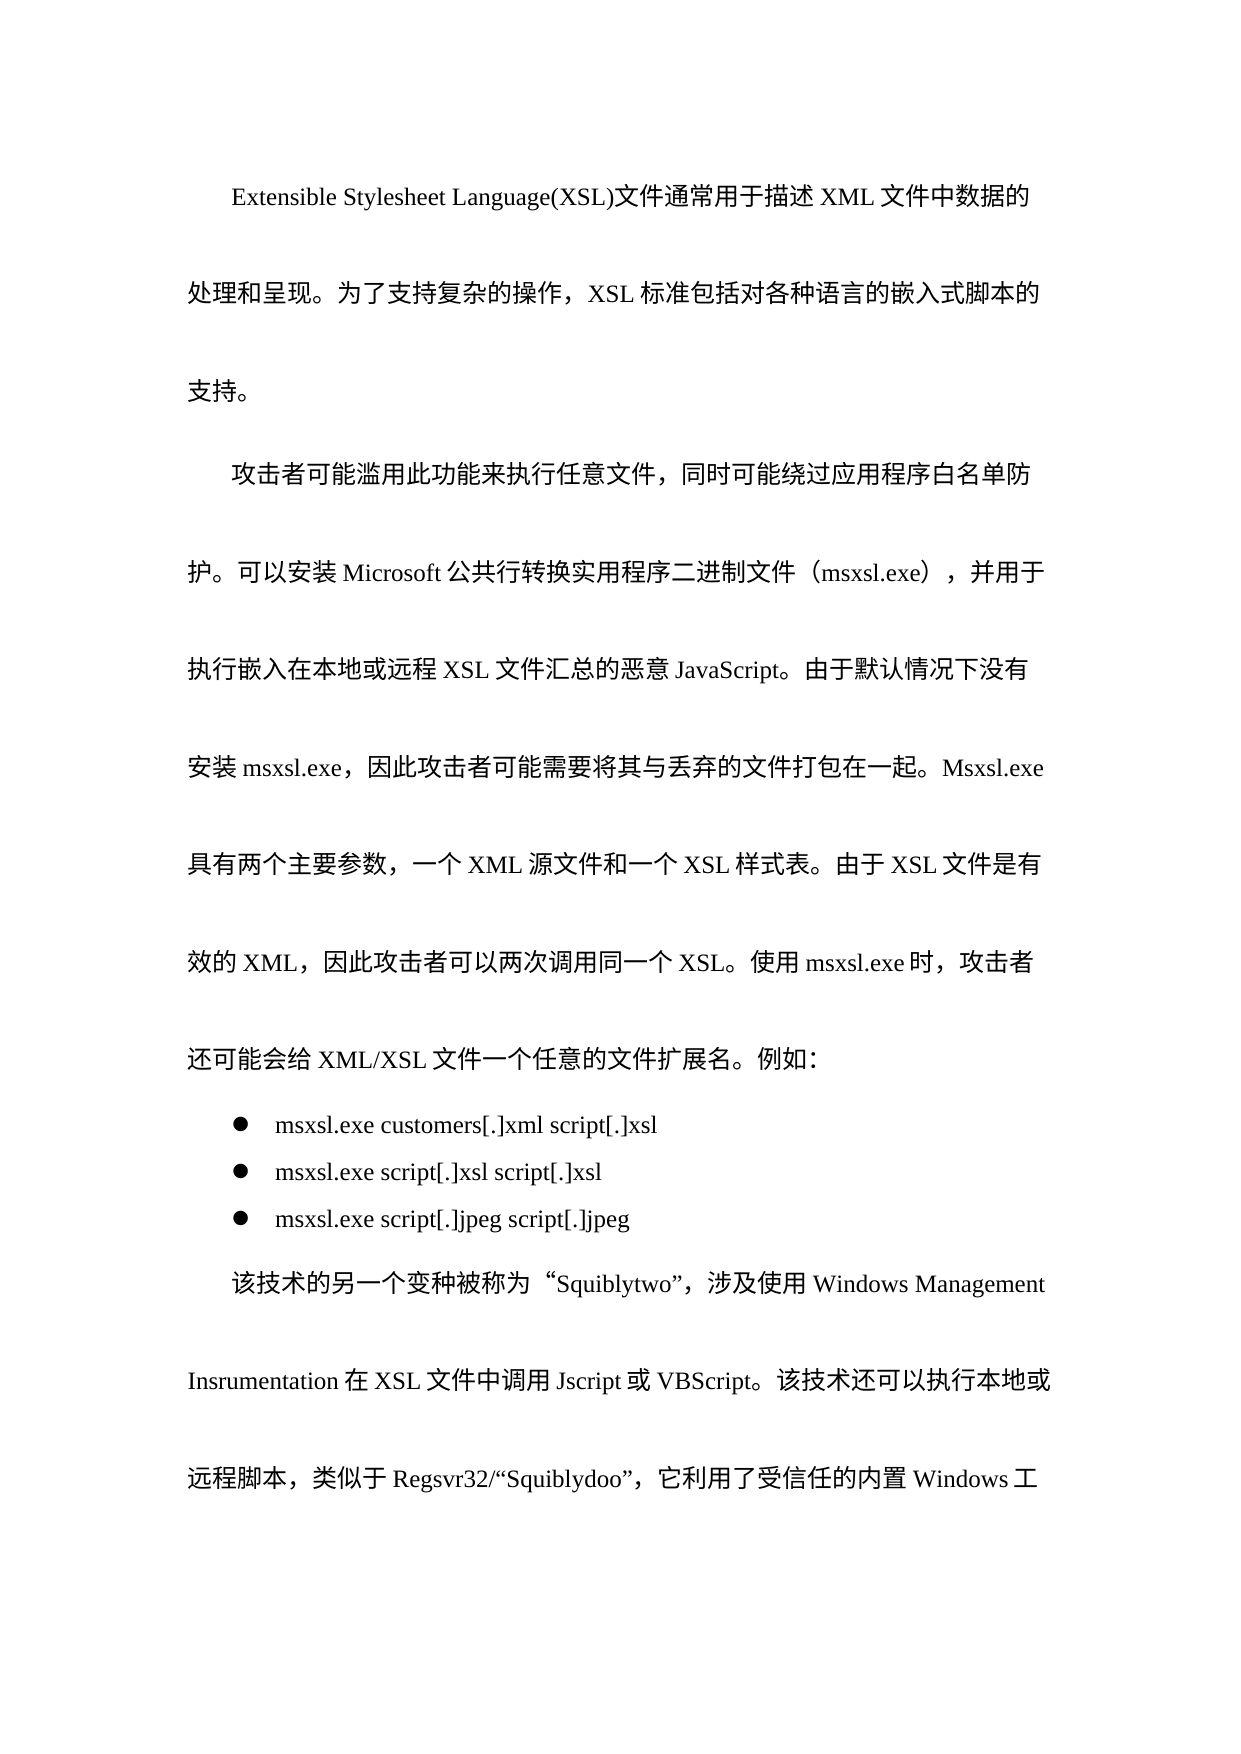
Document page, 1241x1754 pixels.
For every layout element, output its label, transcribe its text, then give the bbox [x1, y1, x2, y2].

list msxsl.exe script[.]jpeg script[.]jpeg [231, 1202, 1053, 1234]
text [187, 1249, 1053, 1509]
list msxsl.exe customers[.]xml script[.]xsl [231, 1108, 1053, 1141]
list msxsl.exe script[.]xsl script[.]xsl [231, 1155, 1053, 1188]
text Extensible Stylesheet Language(XSL)文件通常用于描述XML文件中数据的处理和呈现。为了支持复杂的操作，XSL标准包括对各种语言的嵌入式脚本的支持。 [187, 162, 1053, 422]
text 攻击者可能滥用此功能来执行任意文件，同时可能绕过应用程序白名单防护。可以安装Microsoft公共行转换实用程序二进制文件（msxsl.exe），并用于执行嵌入在本地或远程XSL文件汇总的恶意JavaScript。由于默认情况下没有安装msxsl.exe，因此攻击者可能需要将其与丢弃的文件打包在一起。Msxsl.exe具有两个主要参数，一个XML源文件和一个XSL样式表。由于XSL文件是有效的XML，因此攻击者可以两次调用同一个XSL。使用msxsl.exe时，攻击者还可能会给XML/XSL文件一个任意的文件扩展名。例如： [187, 440, 1053, 1090]
